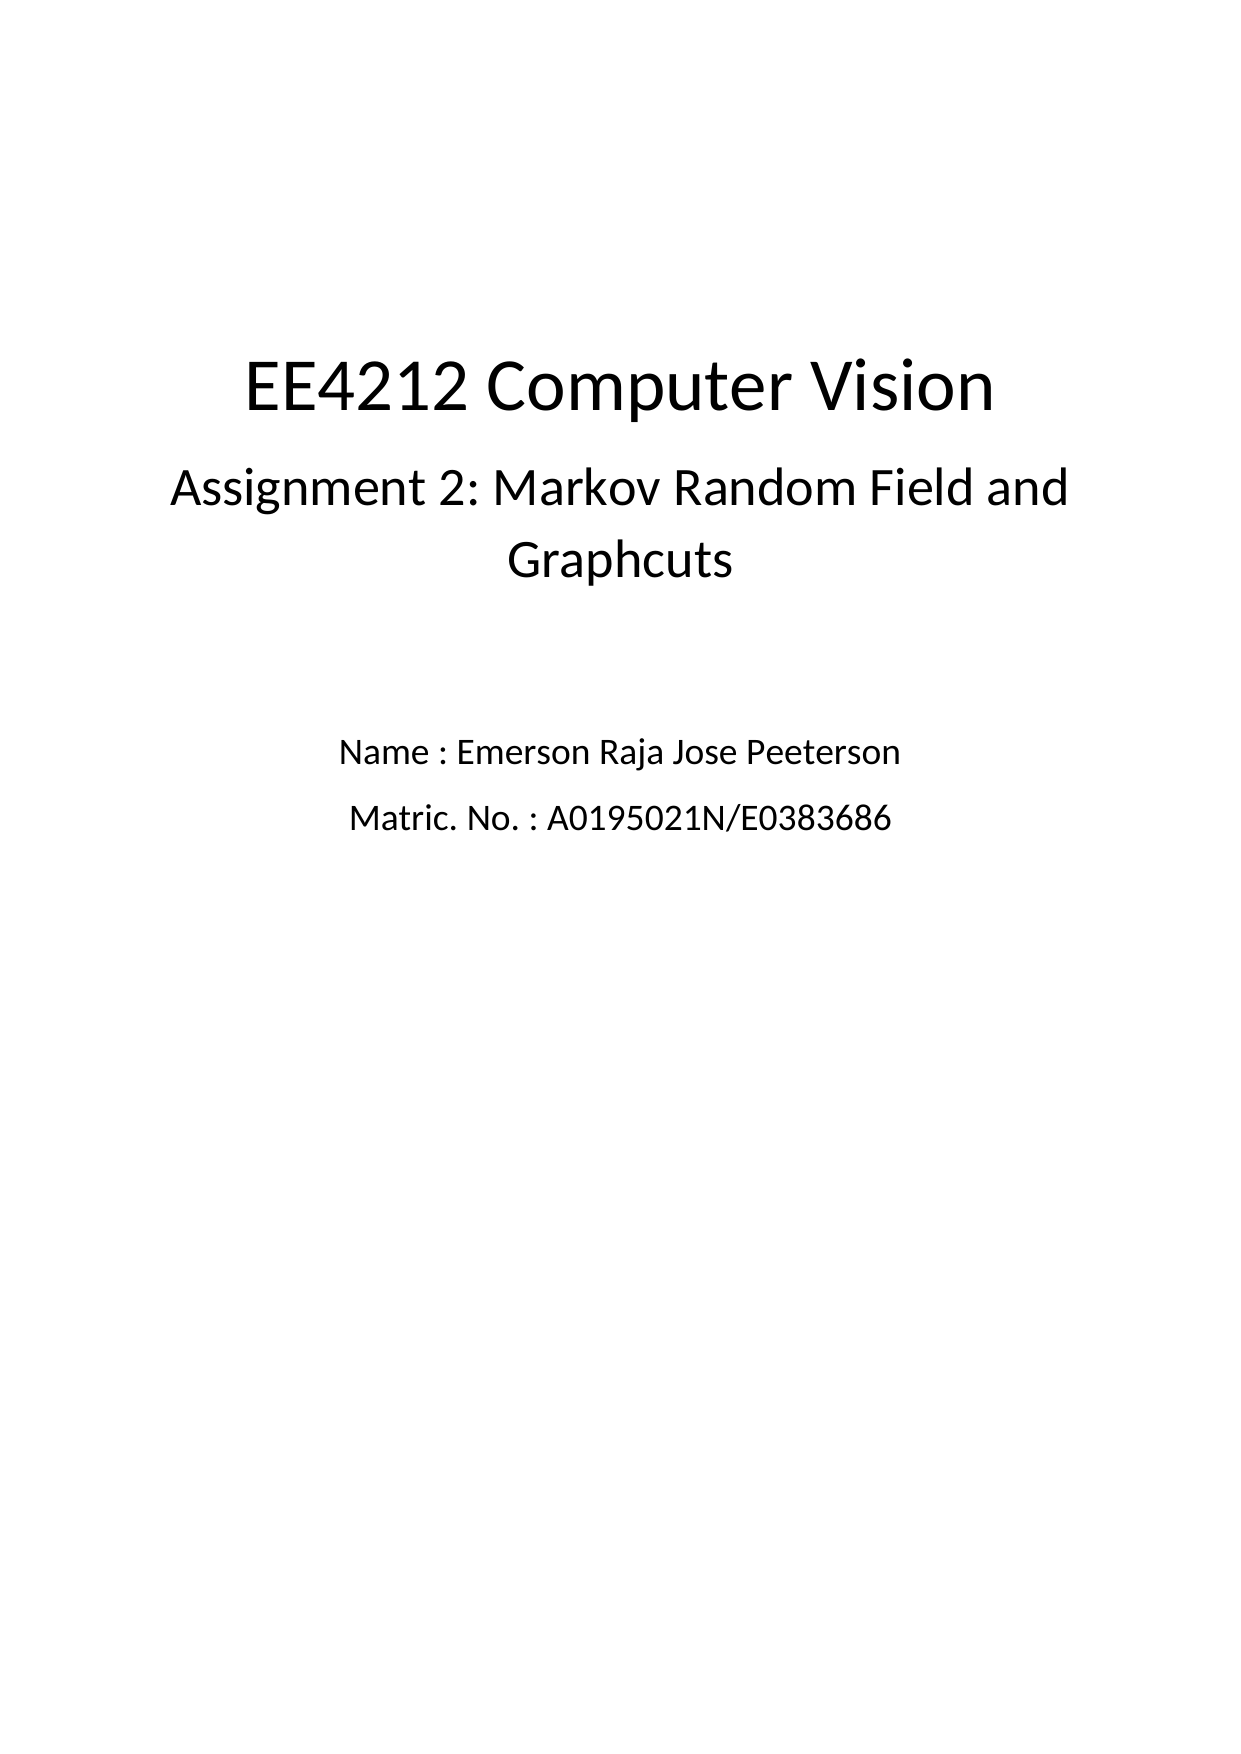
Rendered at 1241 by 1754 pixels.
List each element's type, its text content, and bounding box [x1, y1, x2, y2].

text Matric. No. : A0195021N/E0383686 [150, 794, 1090, 840]
text Name : Emerson Raja Jose Peeterson [150, 728, 1090, 774]
text Assignment 2: Markov Random Field and Graphcuts [150, 453, 1090, 591]
text EE4212 Computer Vision [150, 337, 1090, 429]
